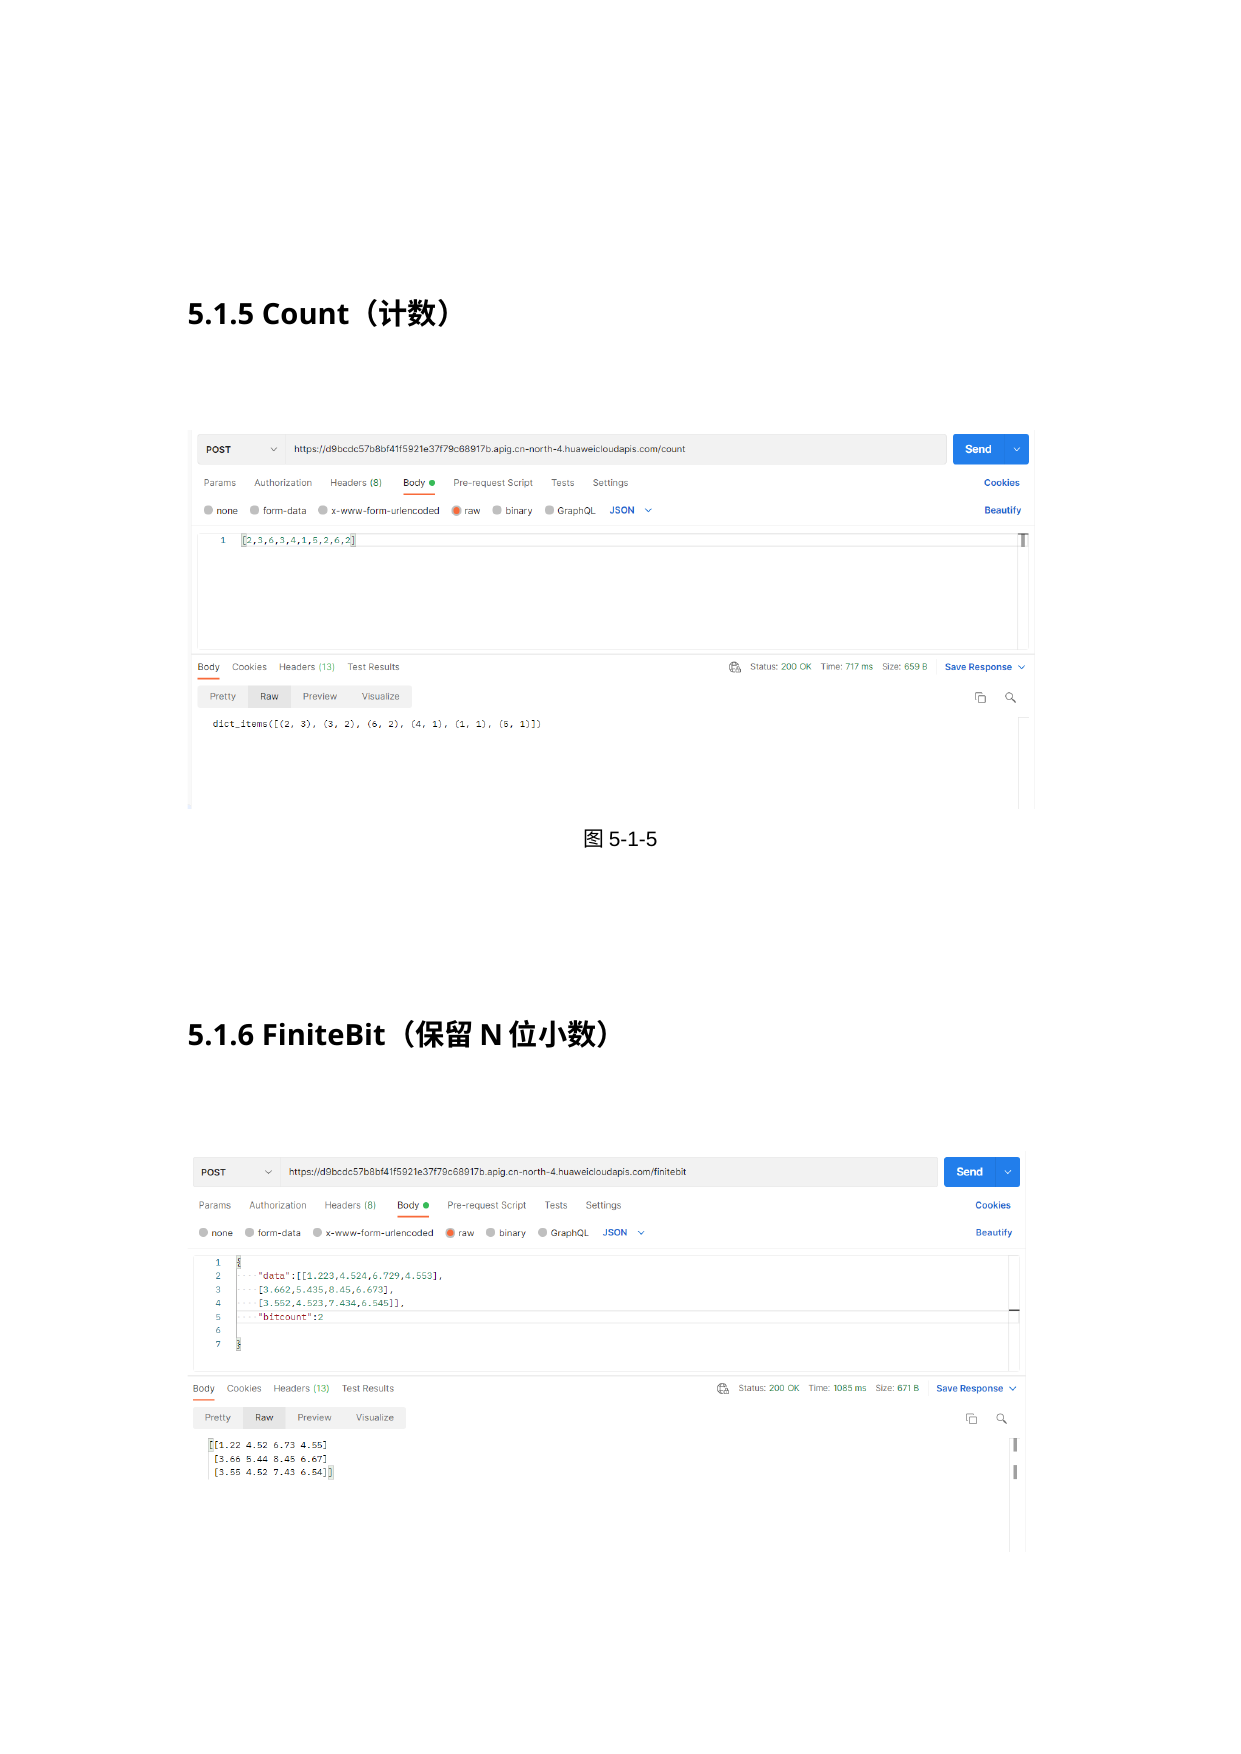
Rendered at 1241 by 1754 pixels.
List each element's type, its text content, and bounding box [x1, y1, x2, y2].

text 图 5-1-5 [187, 821, 1053, 853]
picture [187, 430, 1053, 809]
picture [187, 1151, 1053, 1552]
subtitle 5.1.6 FiniteBit（保留N位小数） [187, 1000, 1053, 1065]
subtitle 5.1.5 Count（计数） [187, 279, 1053, 344]
